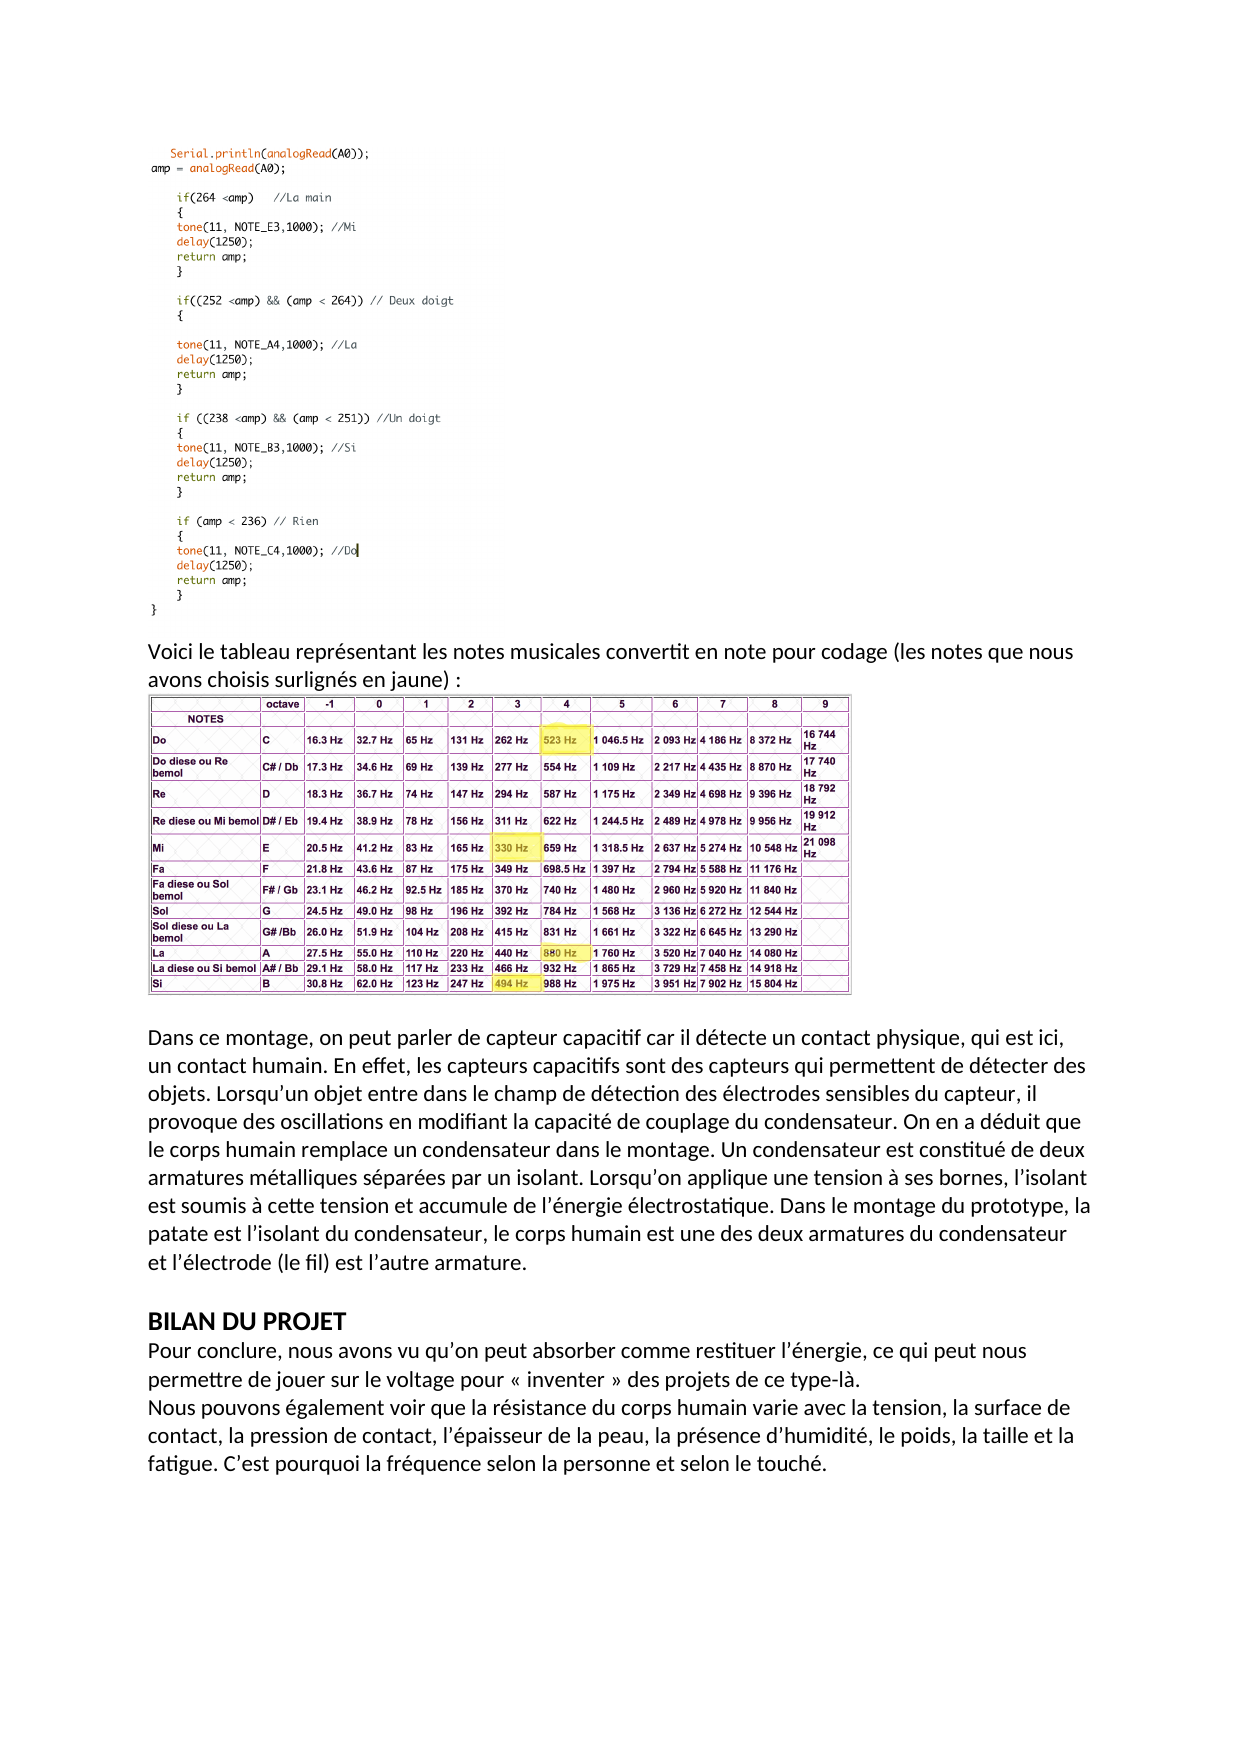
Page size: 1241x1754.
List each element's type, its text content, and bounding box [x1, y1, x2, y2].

picture [147, 693, 852, 996]
text BILAN DU PROJET [148, 1304, 1093, 1337]
text Nous pouvons également voir que la résistance du corps humain varie avec la tension, la surface de contact, la pression de contact, l’épaisseur de la peau, la présence d’humidité, le poids, la taille et la fatigue. C’est pourquoi la fréquence selon la personne et selon le touché. [148, 1393, 1093, 1477]
picture [147, 147, 505, 638]
text Voici le tableau représentant les notes musicales convertit en note pour codage (les notes que nous avons choisis surlignés en jaune) : [148, 637, 1093, 693]
text Dans ce montage, on peut parler de capteur capacitif car il détecte un contact physique, qui est ici, un contact humain. En effet, les capteurs capacitifs sont des capteurs qui permettent de détecter des objets. Lorsqu’un objet entre dans le champ de détection des électrodes sensibles du capteur, il provoque des oscillations en modifiant la capacité de couplage du condensateur. On en a déduit que le corps humain remplace un condensateur dans le montage. Un condensateur est constitué de deux armatures métalliques séparées par un isolant. Lorsqu’on applique une tension à ses bornes, l’isolant est soumis à cette tension et accumule de l’énergie électrostatique. Dans le montage du prototype, la patate est l’isolant du condensateur, le corps humain est une des deux armatures du condensateur et l’électrode (le fil) est l’autre armature. [148, 1023, 1093, 1276]
text Pour conclure, nous avons vu qu’on peut absorber comme restituer l’énergie, ce qui peut nous permettre de jouer sur le voltage pour « inventer » des projets de ce type-là. [148, 1337, 1093, 1393]
